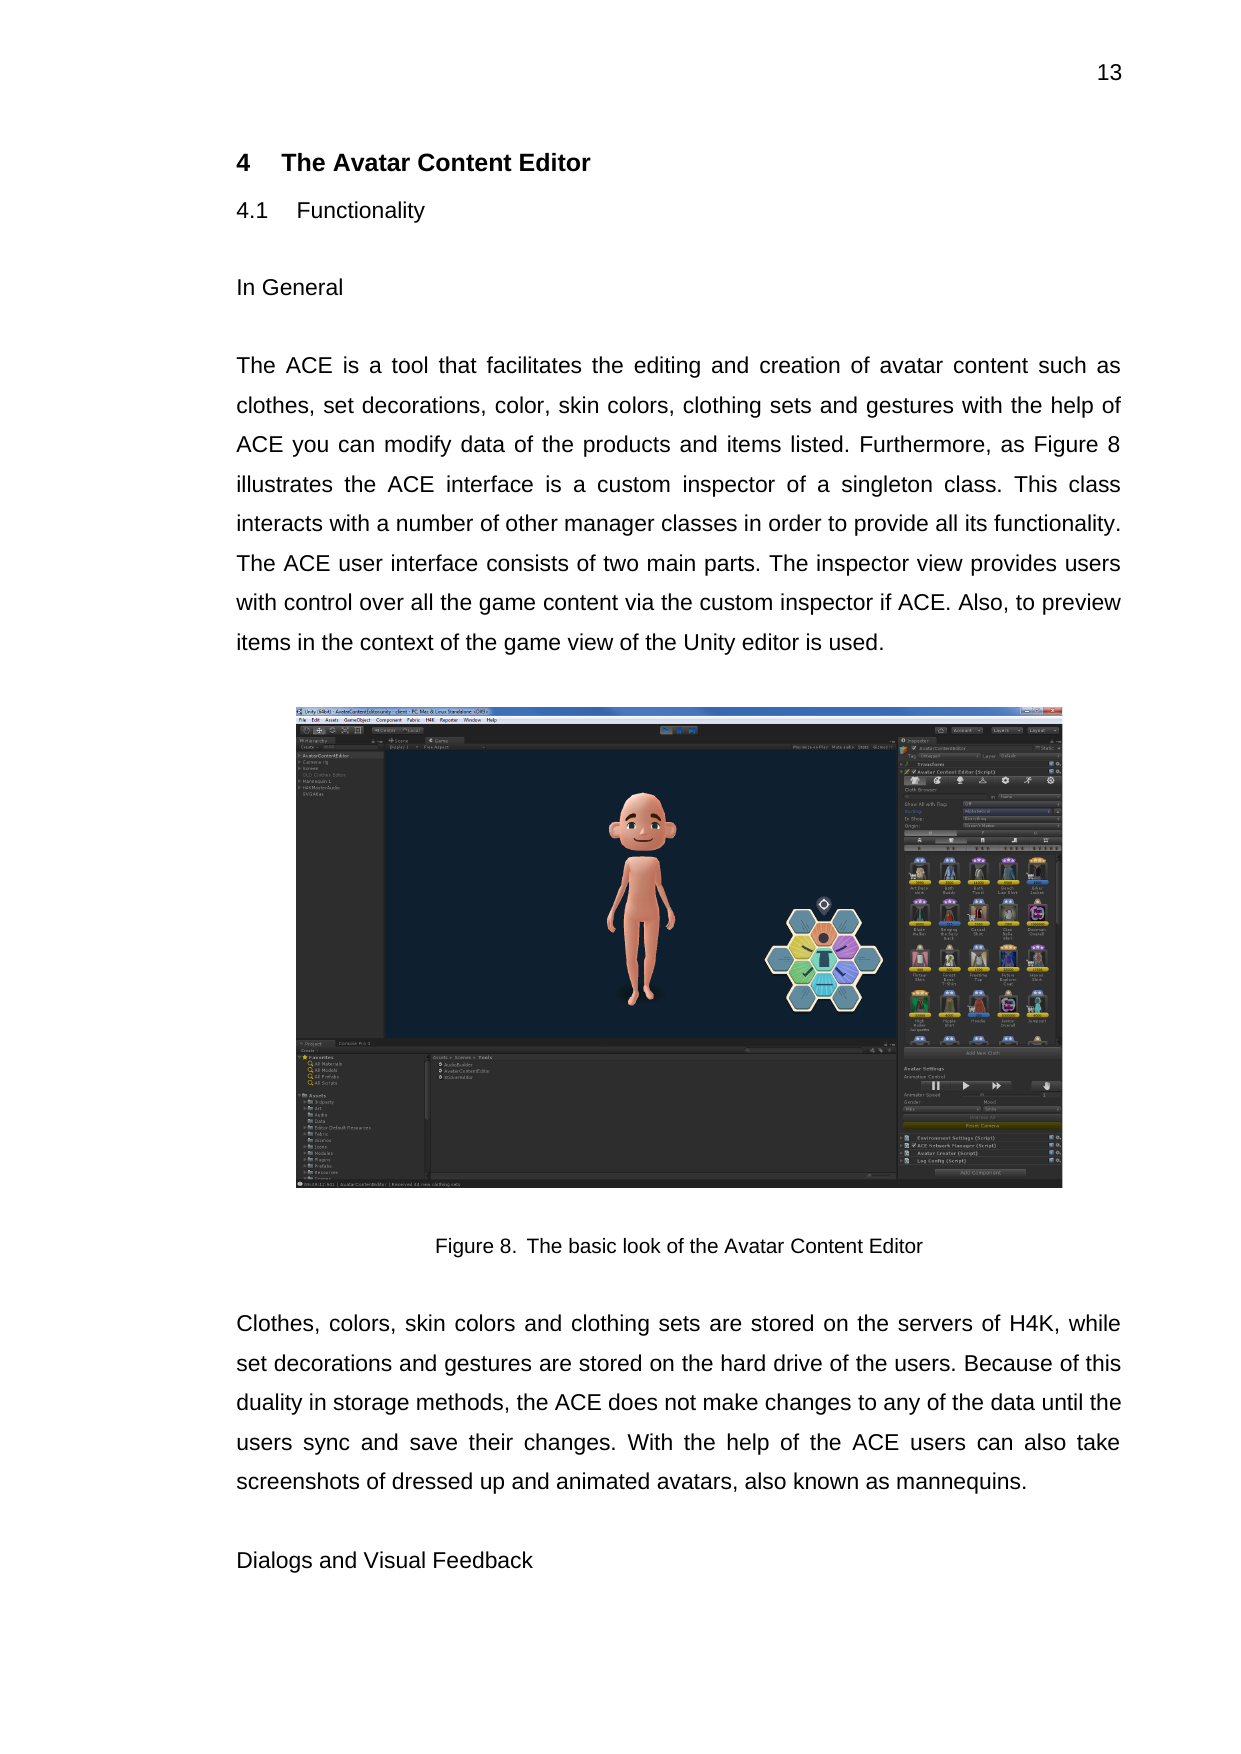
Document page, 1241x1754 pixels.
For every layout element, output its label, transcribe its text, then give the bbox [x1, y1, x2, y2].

picture [296, 707, 1063, 1188]
text Dialogs and Visual Feedback [236, 1547, 1122, 1573]
text The basic look of the Avatar Content Editor [236, 1234, 1122, 1258]
subtitle The Avatar Content Editor [236, 148, 1122, 176]
text The ACE is a tool that facilitates the editing and creation of avatar content such as clothes, set decorations, color, skin colors, clothing sets and gestures with the help of ACE you can modify data of the products and items listed. Furthermore, as Figure 8 illustrates the ACE interface is a custom inspector of a singleton class. This class interacts with a number of other manager classes in order to provide all its functionality. The ACE user interface consists of two main parts. The inspector view provides users with control over all the game content via the custom inspector if ACE. Also, to preview items in the context of the game view of the Unity editor is used. [236, 352, 1122, 655]
text Clothes, colors, skin colors and clothing sets are stored on the servers of H4K, while set decorations and gestures are stored on the hard drive of the users. Because of this duality in storage methods, the ACE does not make changes to any of the data until the users sync and save their changes. With the help of the ACE users can also take screenshots of dressed up and animated avatars, also known as mannequins. [236, 1310, 1122, 1494]
subtitle Functionality [236, 197, 1122, 224]
text In General [236, 273, 1122, 300]
